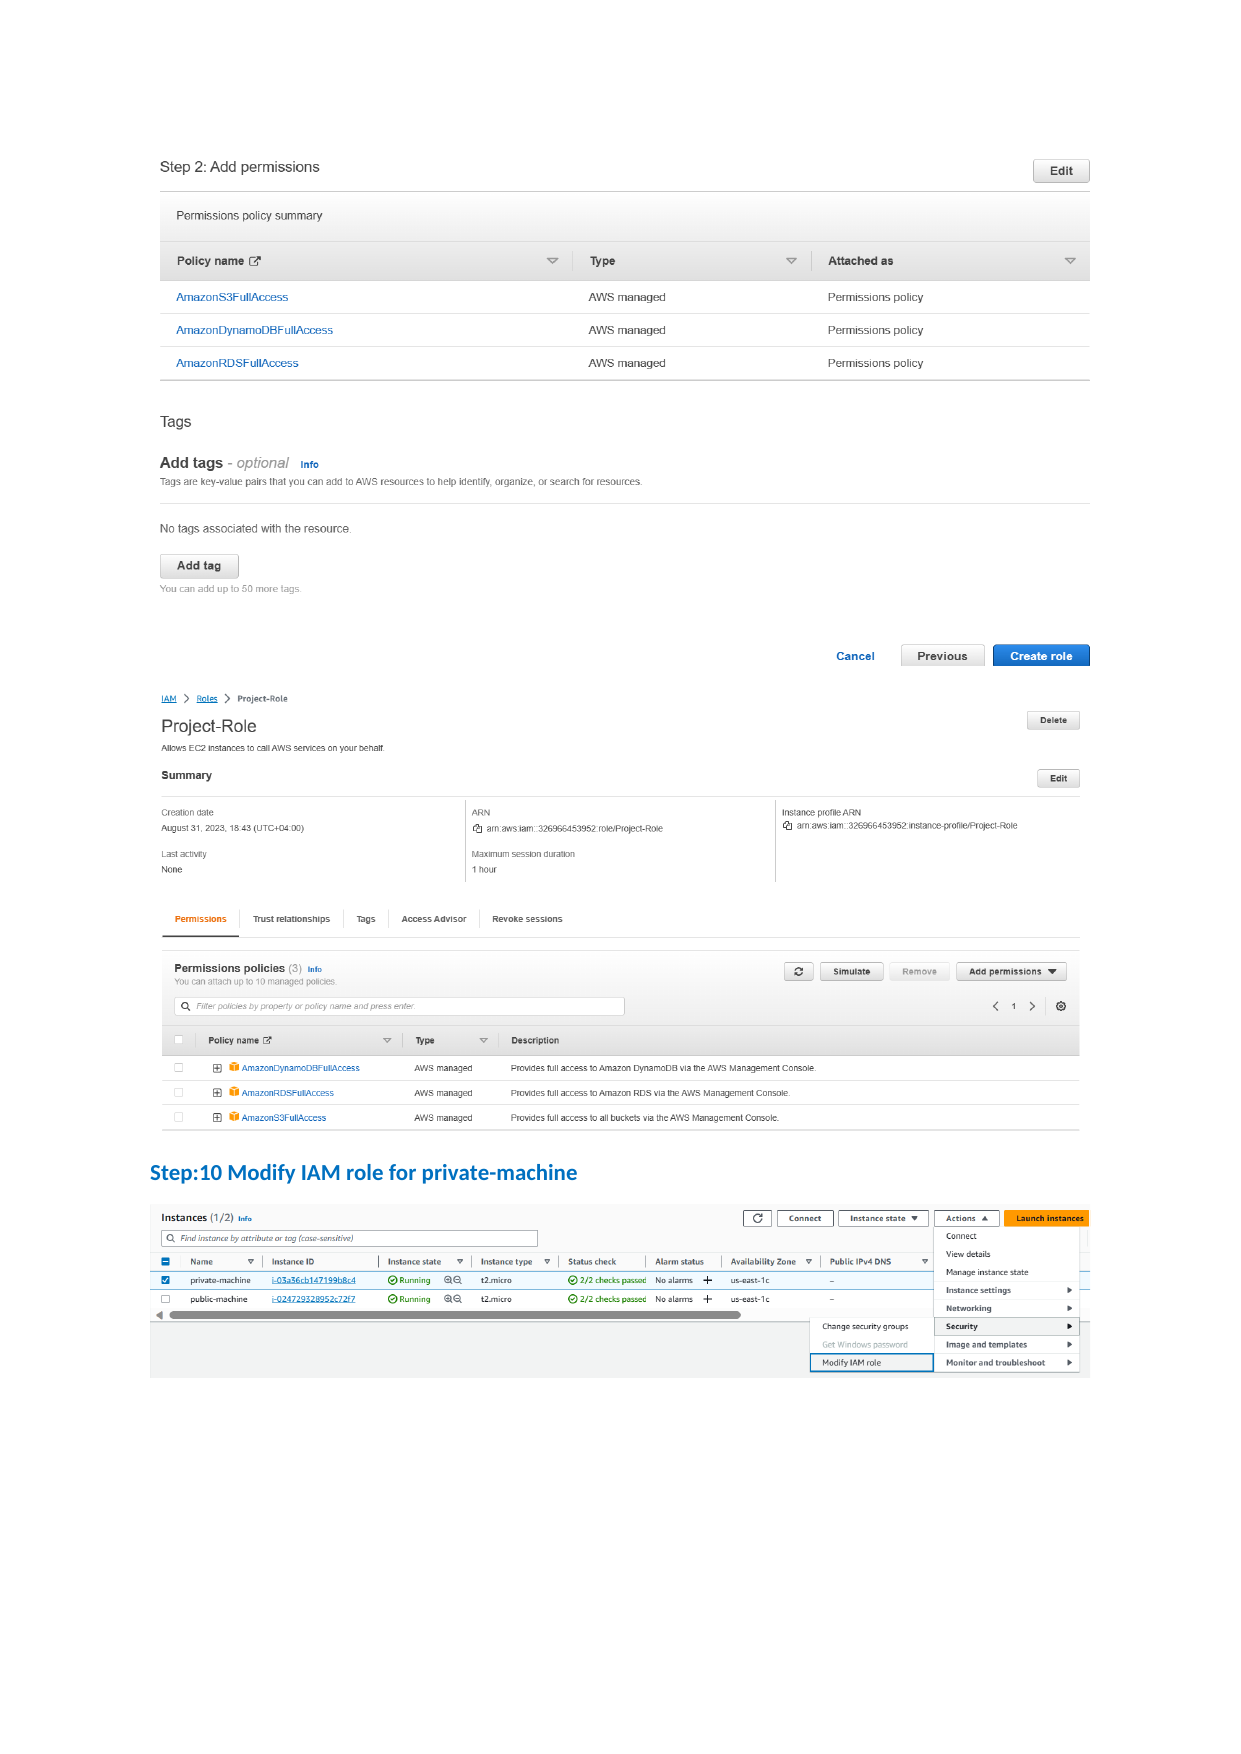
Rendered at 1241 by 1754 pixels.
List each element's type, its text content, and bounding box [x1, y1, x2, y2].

text Step:10 Modify IAM role for private-machine [150, 1158, 1090, 1186]
picture [150, 150, 1091, 666]
picture [150, 684, 1091, 1139]
picture [150, 1204, 1091, 1378]
